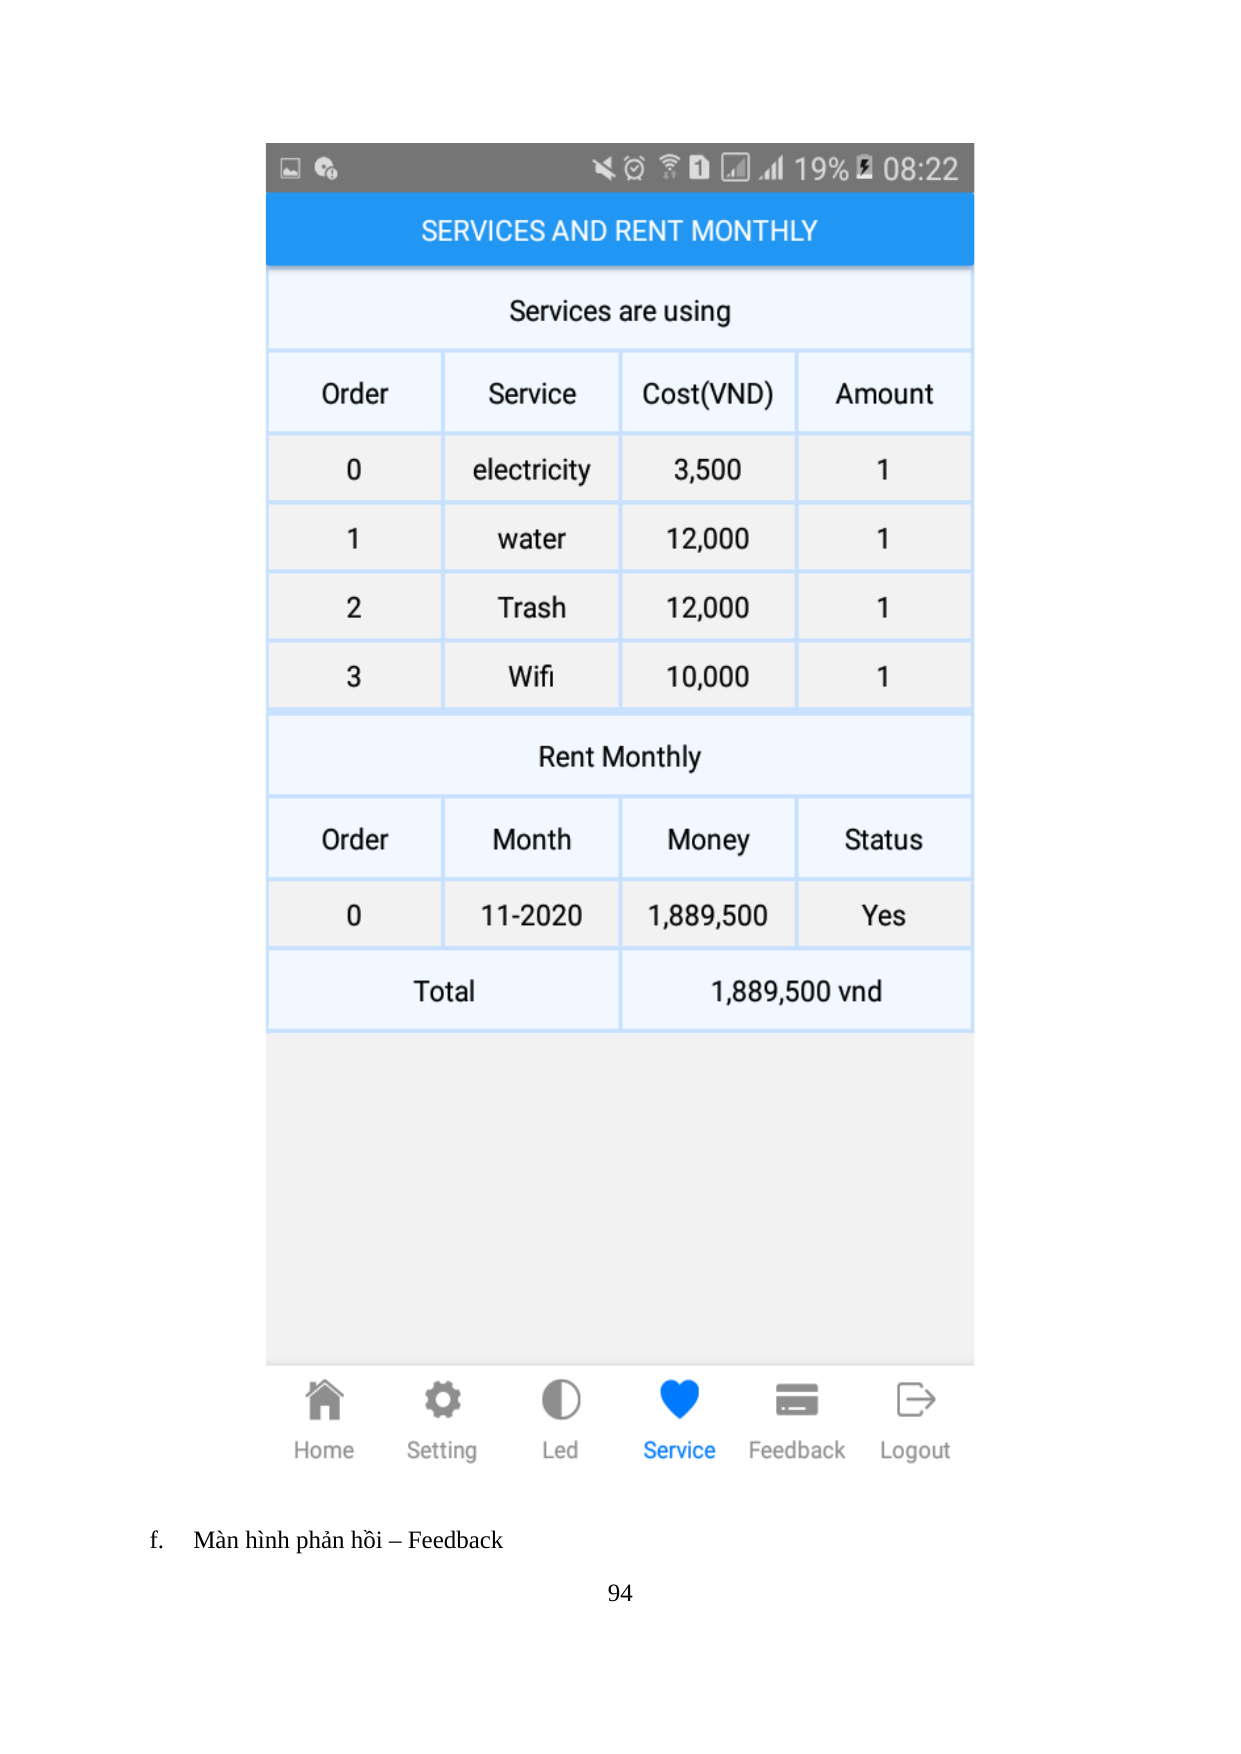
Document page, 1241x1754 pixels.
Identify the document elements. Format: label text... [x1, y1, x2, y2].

text f. Màn hình phản hồi – Feedback [118, 1525, 1122, 1554]
picture [265, 143, 975, 1468]
